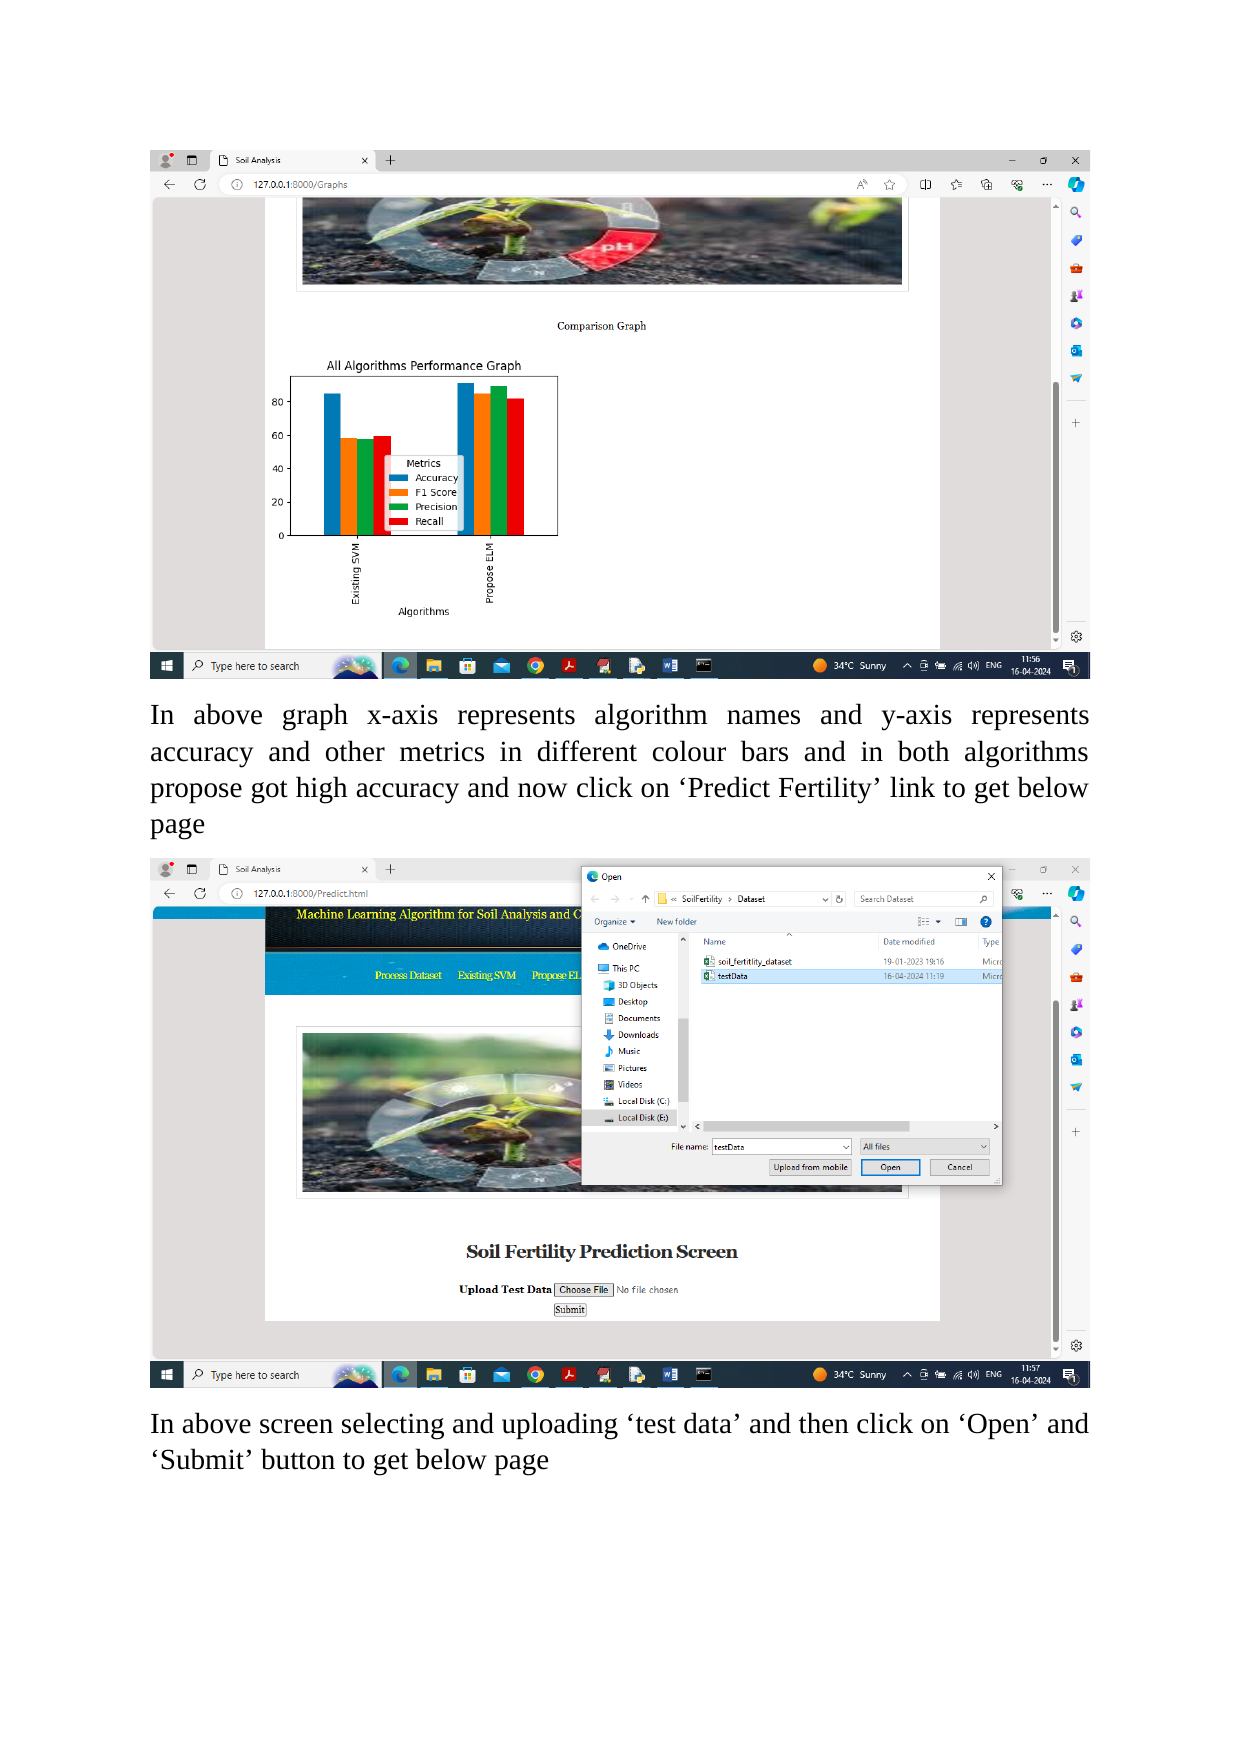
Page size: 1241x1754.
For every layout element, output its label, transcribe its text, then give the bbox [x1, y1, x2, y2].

picture [150, 858, 1091, 1388]
text In above graph x-axis represents algorithm names and y-axis represents accuracy and other metrics in different colour bars and in both algorithms propose got high accuracy and now click on ‘Predict Fertility’ link to get below page [150, 697, 1090, 839]
picture [150, 150, 1091, 679]
text In above screen selecting and uploading ‘test data’ and then click on ‘Open’ and ‘Submit’ button to get below page [150, 1406, 1090, 1476]
